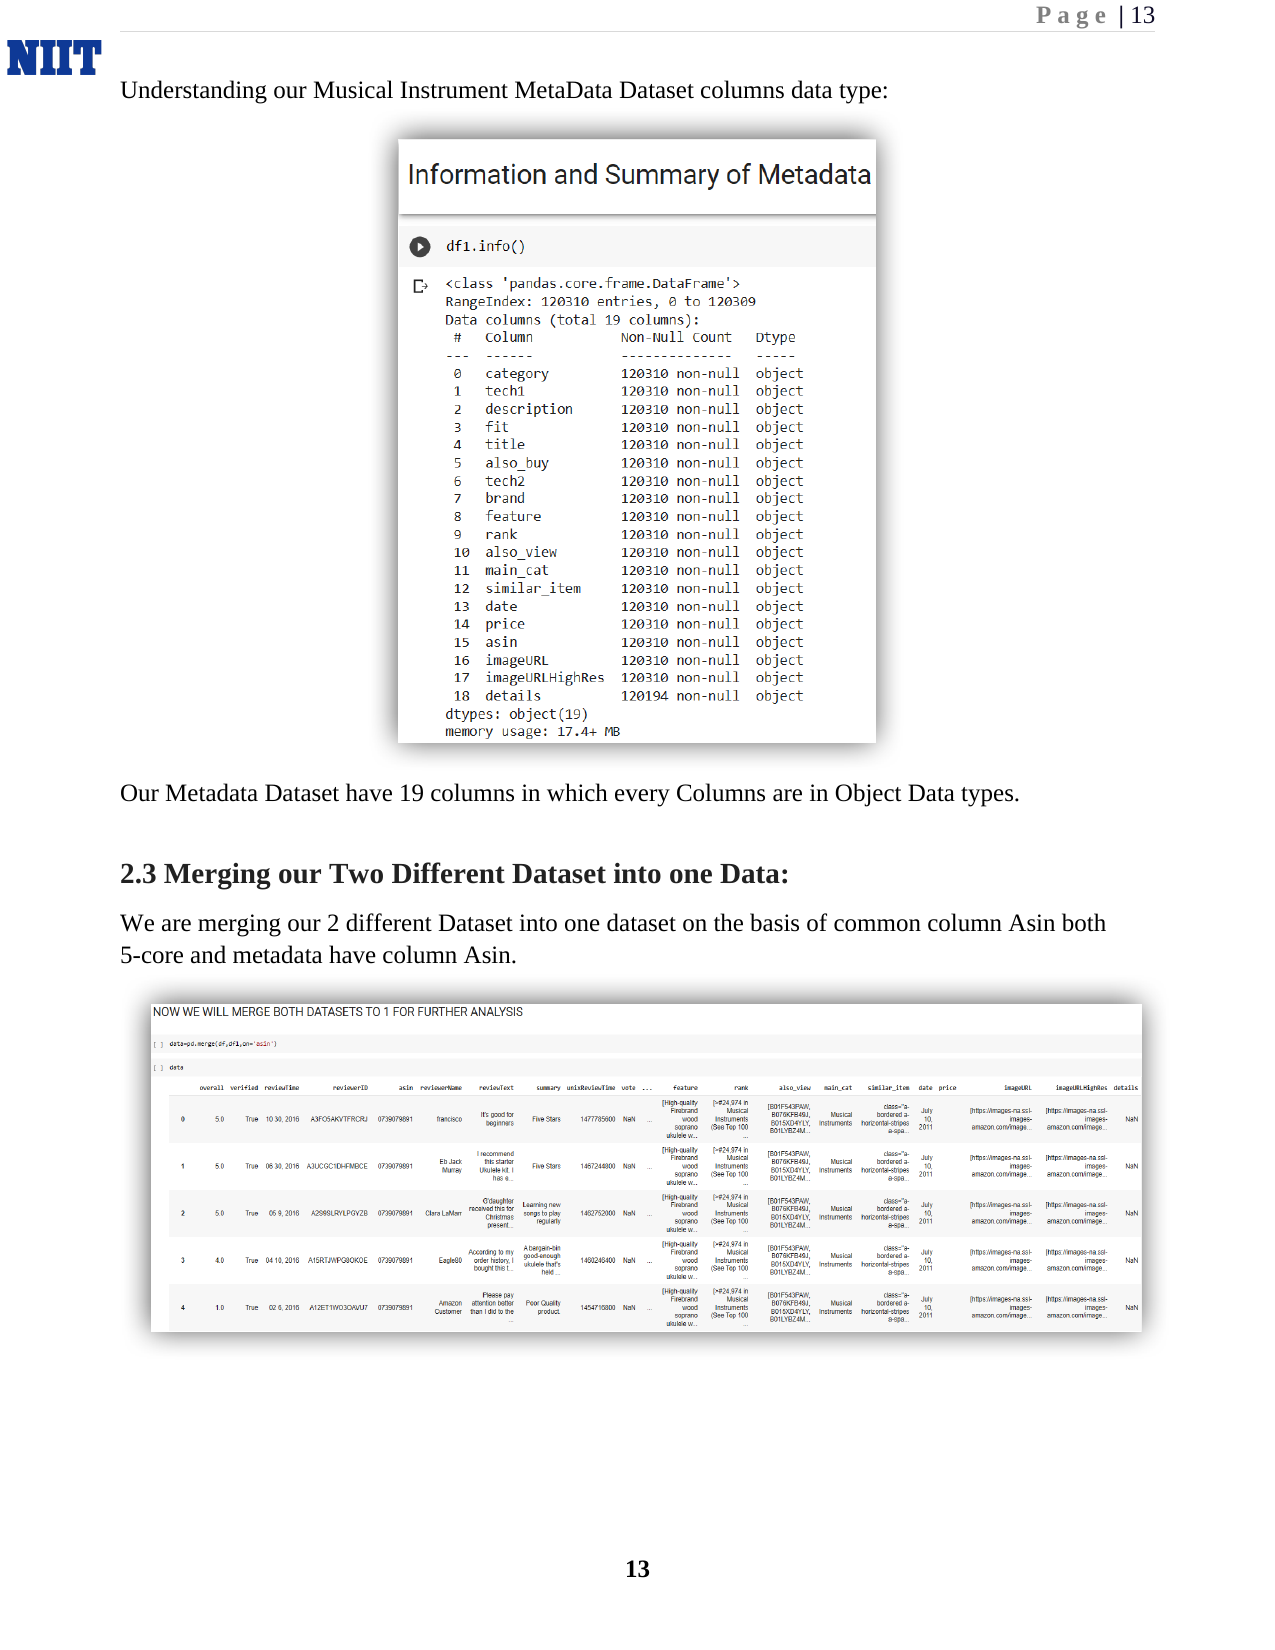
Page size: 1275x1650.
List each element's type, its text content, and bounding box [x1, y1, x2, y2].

picture [151, 1004, 1142, 1332]
text Our Metadata Dataset have 19 columns in which every Columns are in Object Data types. [120, 778, 1155, 807]
text 5-core and metadata have column Asin. [120, 941, 1155, 969]
text We are merging our 2 different Dataset into one dataset on the basis of common column Asin both [120, 908, 1155, 936]
subtitle 2.3 Merging our Two Different Dataset into one Data: [120, 857, 1155, 890]
picture [7, 40, 102, 75]
picture [398, 139, 876, 743]
text Understanding our Musical Instrument MetaData Dataset columns data type: [120, 75, 1155, 104]
